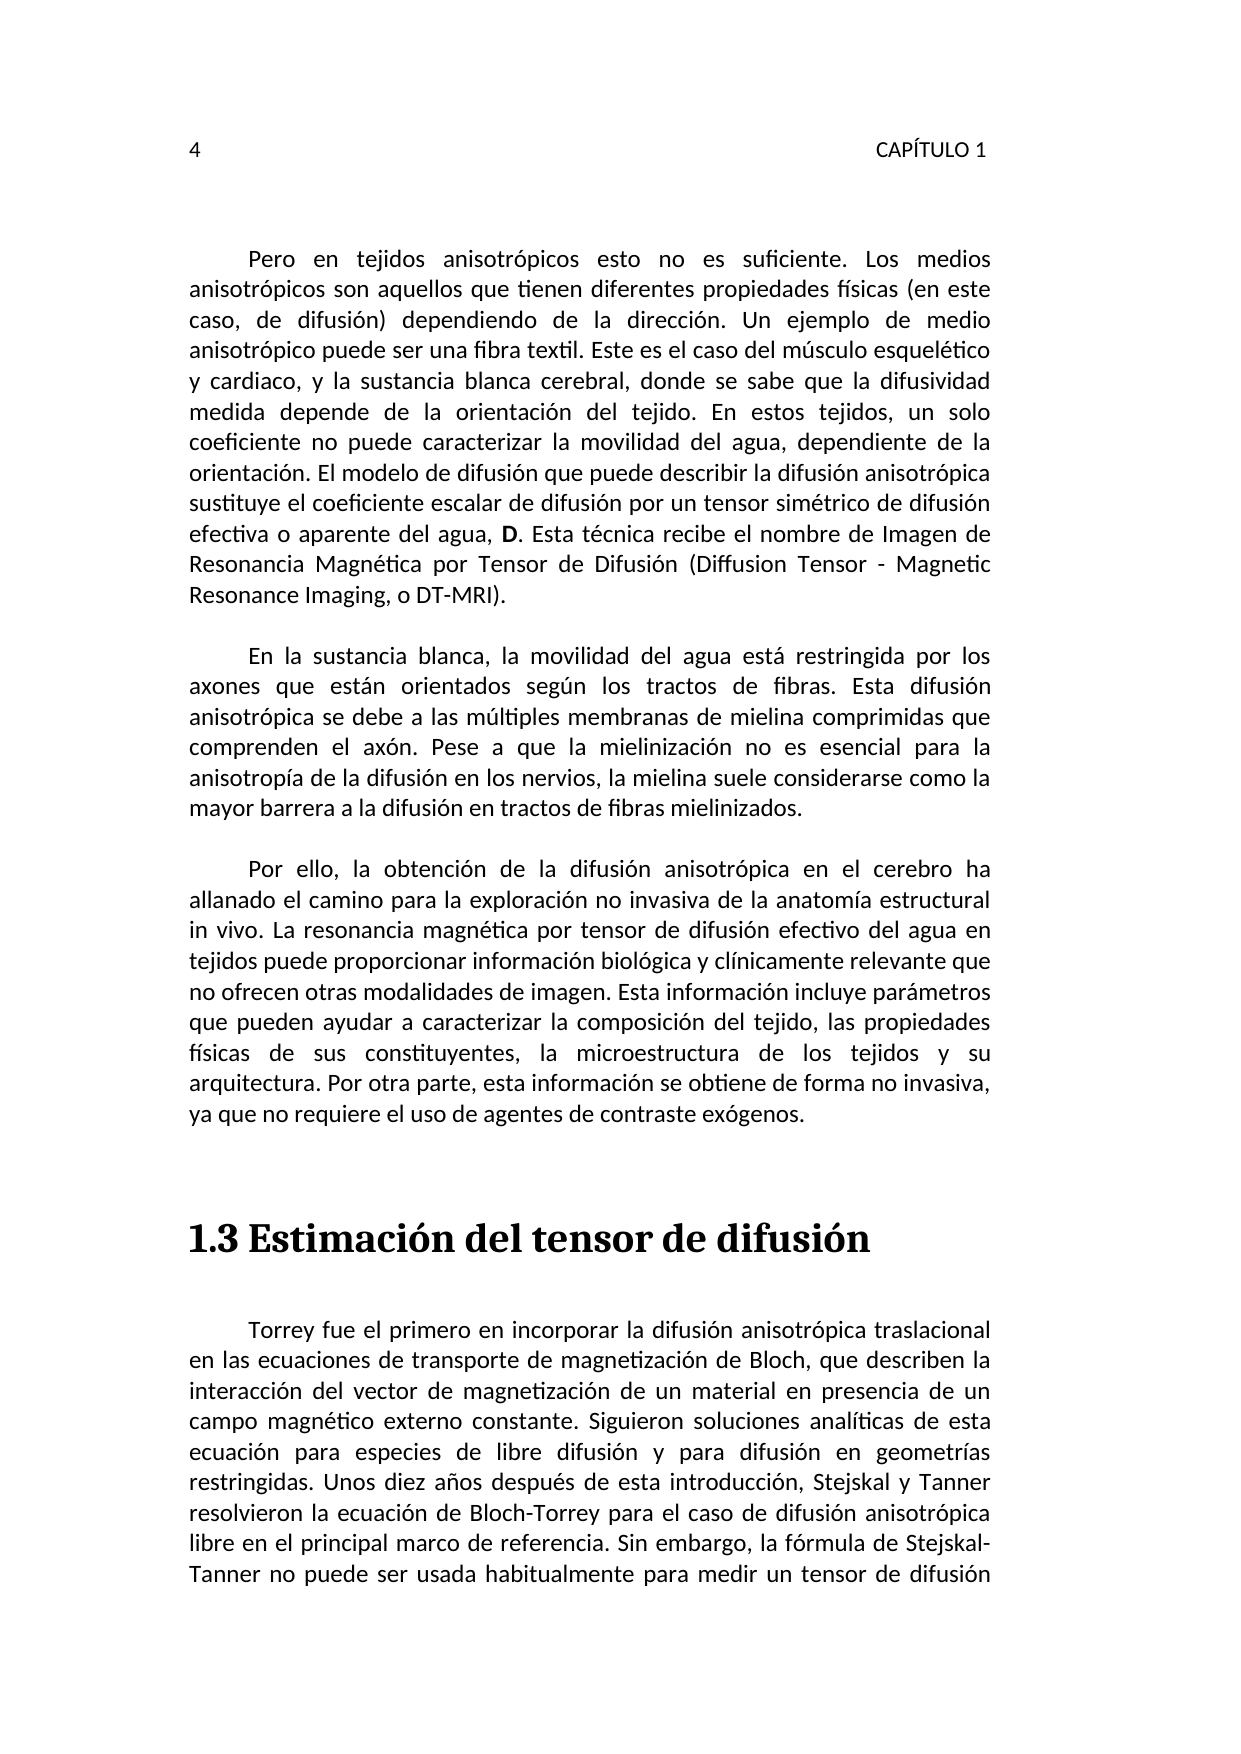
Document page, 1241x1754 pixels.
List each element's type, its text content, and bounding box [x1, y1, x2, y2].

subtitle Estimación del tensor de difusión [189, 1214, 992, 1262]
text Por ello, la obtención de la difusión anisotrópica en el cerebro ha allanado el camino para la exploración no invasiva de la anatomía estructural in vivo. La resonancia magnética por tensor de difusión efectivo del agua en tejidos puede proporcionar información biológica y clínicamente relevante que no ofrecen otras modalidades de imagen. Esta información incluye parámetros que pueden ayudar a caracterizar la composición del tejido, las propiedades físicas de sus constituyentes, la microestructura de los tejidos y su arquitectura. Por otra parte, esta información se obtiene de forma no invasiva, ya que no requiere el uso de agentes de contraste exógenos. [189, 853, 992, 1128]
text Pero en tejidos anisotrópicos esto no es suficiente. Los medios anisotrópicos son aquellos que tienen diferentes propiedades físicas (en este caso, de difusión) dependiendo de la dirección. Un ejemplo de medio anisotrópico puede ser una fibra textil. Este es el caso del músculo esquelético y cardiaco, y la sustancia blanca cerebral, donde se sabe que la difusividad medida depende de la orientación del tejido. En estos tejidos, un solo coeficiente no puede caracterizar la movilidad del agua, dependiente de la orientación. El modelo de difusión que puede describir la difusión anisotrópica sustituye el coeficiente escalar de difusión por un tensor simétrico de difusión efectiva o aparente del agua, D. Esta técnica recibe el nombre de Imagen de Resonancia Magnética por Tensor de Difusión (Diffusion Tensor - Magnetic Resonance Imaging, o DT-MRI). [189, 243, 992, 609]
text En la sustancia blanca, la movilidad del agua está restringida por los axones que están orientados según los tractos de fibras. Esta difusión anisotrópica se debe a las múltiples membranas de mielina comprimidas que comprenden el axón. Pese a que la mielinización no es esencial para la anisotropía de la difusión en los nervios, la mielina suele considerarse como la mayor barrera a la difusión en tractos de fibras mielinizados. [189, 640, 992, 823]
